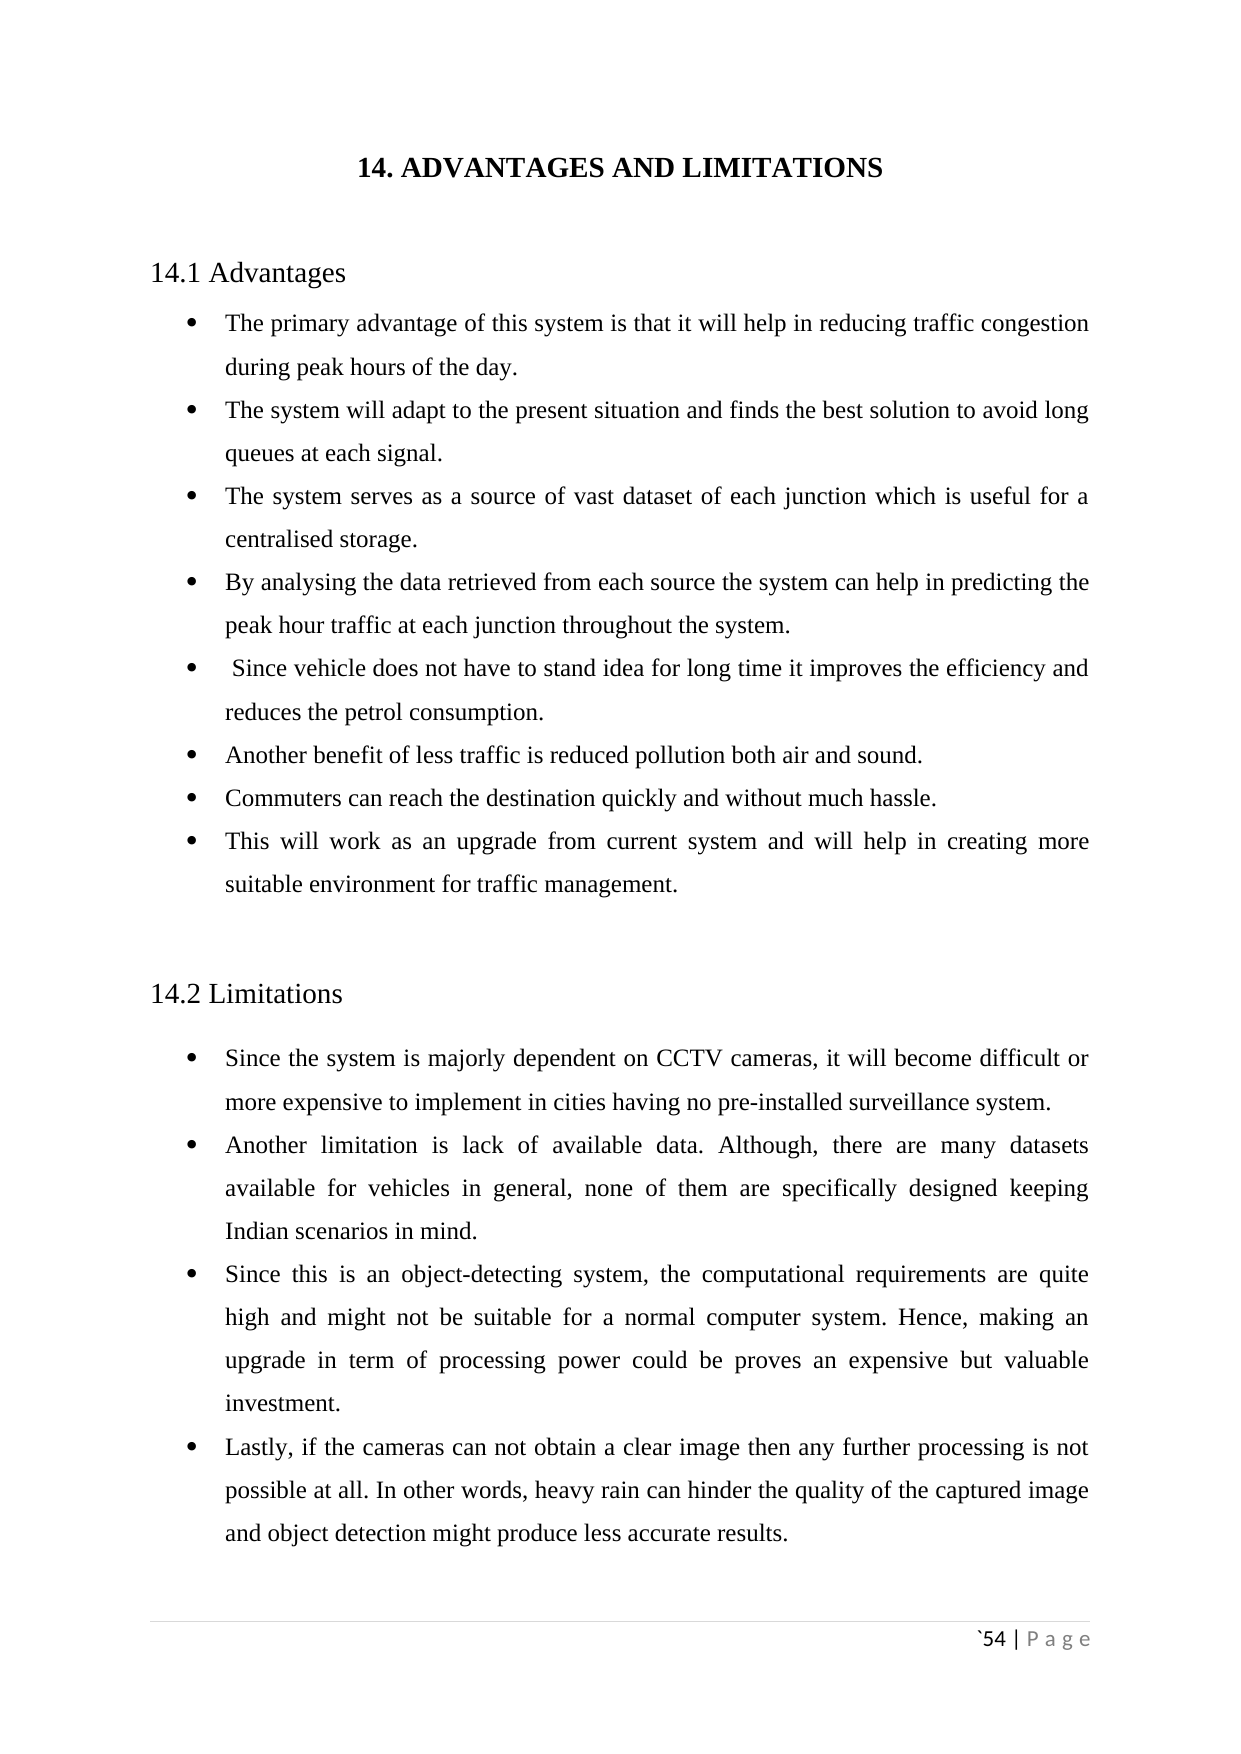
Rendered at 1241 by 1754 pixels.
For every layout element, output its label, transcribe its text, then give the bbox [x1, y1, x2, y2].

list Lastly, if the cameras can not obtain a clear image then any further processing is not possible at all. In other words, heavy rain can hinder the quality of the captured image and object detection might produce less accurate results. [187, 1432, 1090, 1547]
list The system will adapt to the present situation and finds the best solution to avoid long queues at each signal. [187, 395, 1090, 467]
list Another limitation is lack of available data. Although, there are many datasets available for vehicles in general, none of them are specifically designed keeping Indian scenarios in mind. [187, 1130, 1090, 1245]
list Commuters can reach the destination quickly and without much hassle. [187, 783, 1090, 812]
list By analysing the data retrieved from each source the system can help in predicting the peak hour traffic at each junction throughout the system. [187, 567, 1090, 639]
list The system serves as a source of vast dataset of each junction which is useful for a centralised storage. [187, 481, 1090, 553]
text 14.2 Limitations [150, 977, 1090, 1010]
list This will work as an upgrade from current system and will help in creating more suitable environment for traffic management. [187, 826, 1090, 898]
list Another benefit of less traffic is reduced pollution both air and sound. [187, 740, 1090, 768]
list Since vehicle does not have to stand idea for long time it improves the efficiency and reduces the petrol consumption. [187, 653, 1090, 725]
text 14. ADVANTAGES AND LIMITATIONS [150, 150, 1090, 183]
text 14.1 Advantages [150, 256, 1090, 289]
list Since the system is majorly dependent on CCTV cameras, it will become difficult or more expensive to implement in cities having no pre-installed surveillance system. [187, 1043, 1090, 1115]
list The primary advantage of this system is that it will help in reducing traffic congestion during peak hours of the day. [187, 308, 1090, 380]
list Since this is an object-detecting system, the computational requirements are quite high and might not be suitable for a normal computer system. Hence, making an upgrade in term of processing power could be proves an expensive but valuable investment. [187, 1259, 1090, 1417]
